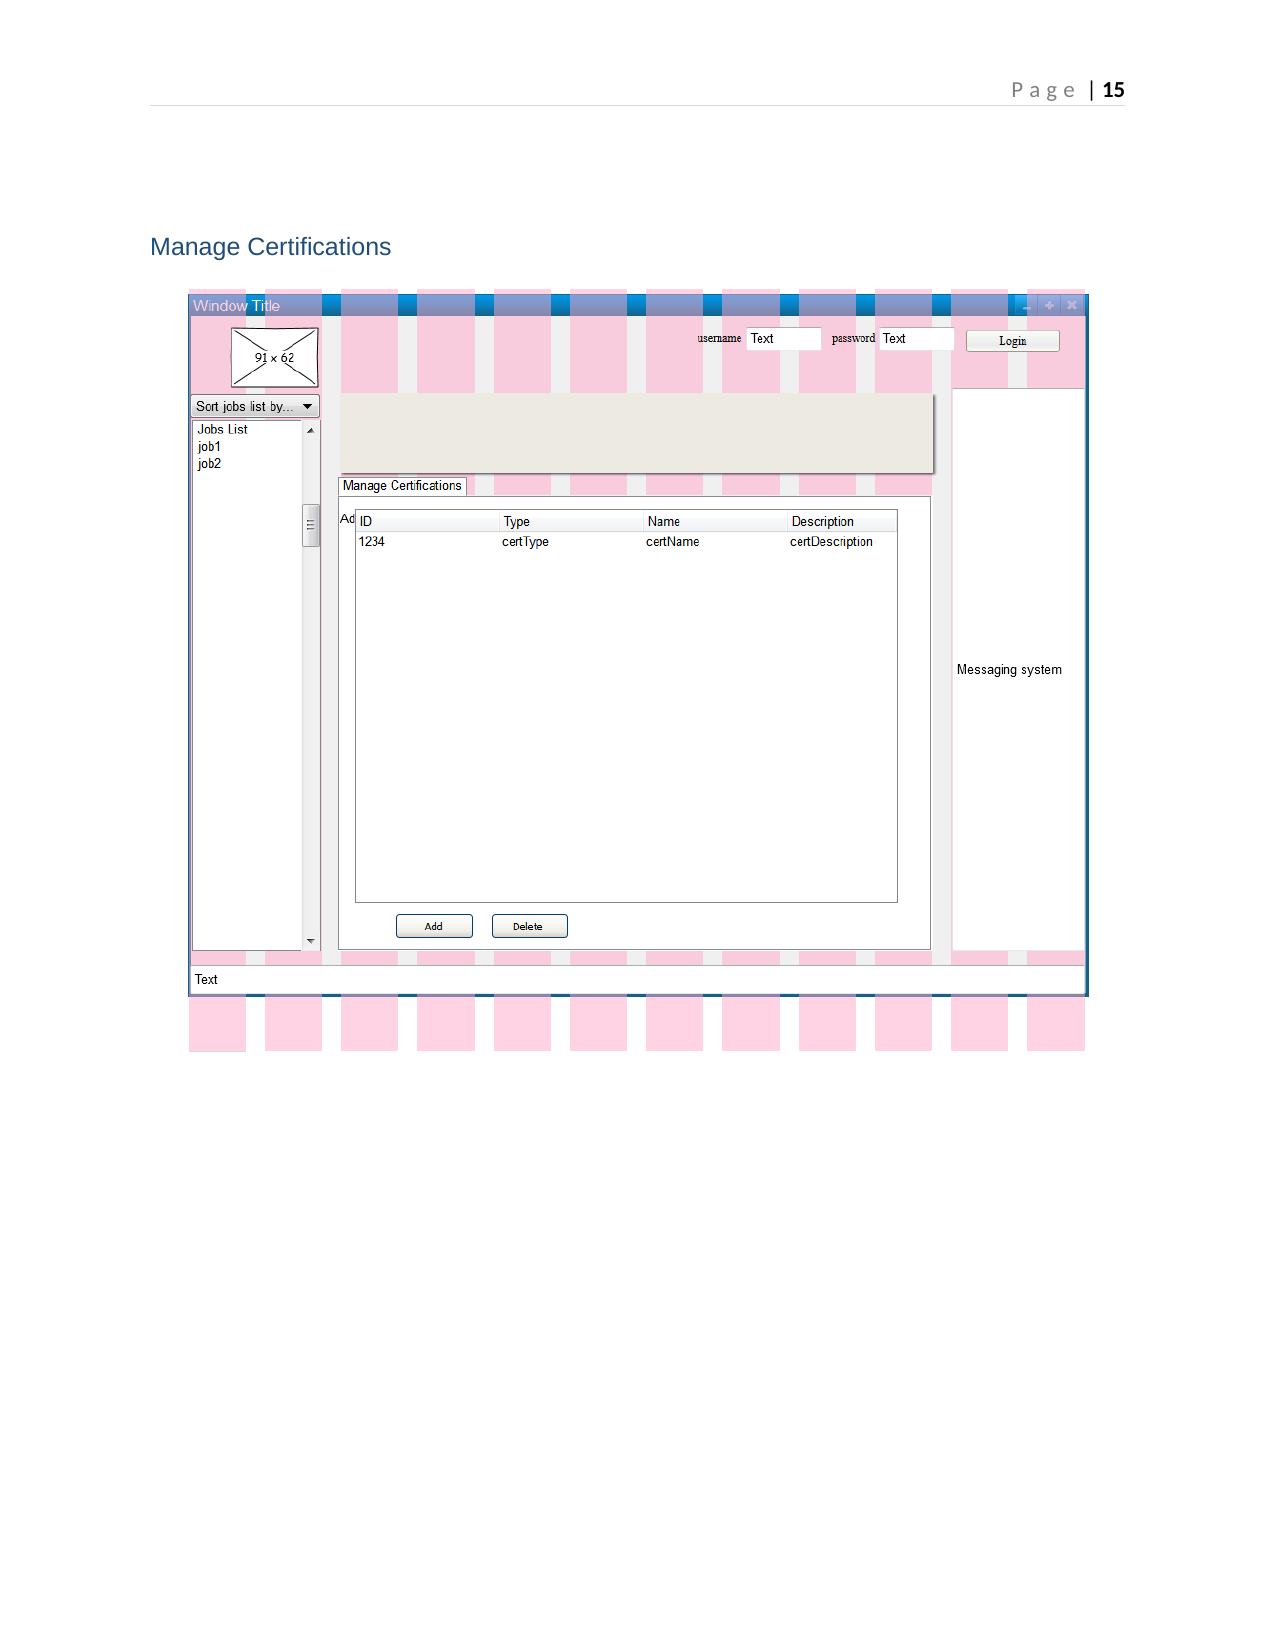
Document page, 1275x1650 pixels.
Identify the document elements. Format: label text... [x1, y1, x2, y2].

subtitle Manage Certifications [150, 232, 1125, 261]
picture [150, 289, 1125, 1052]
